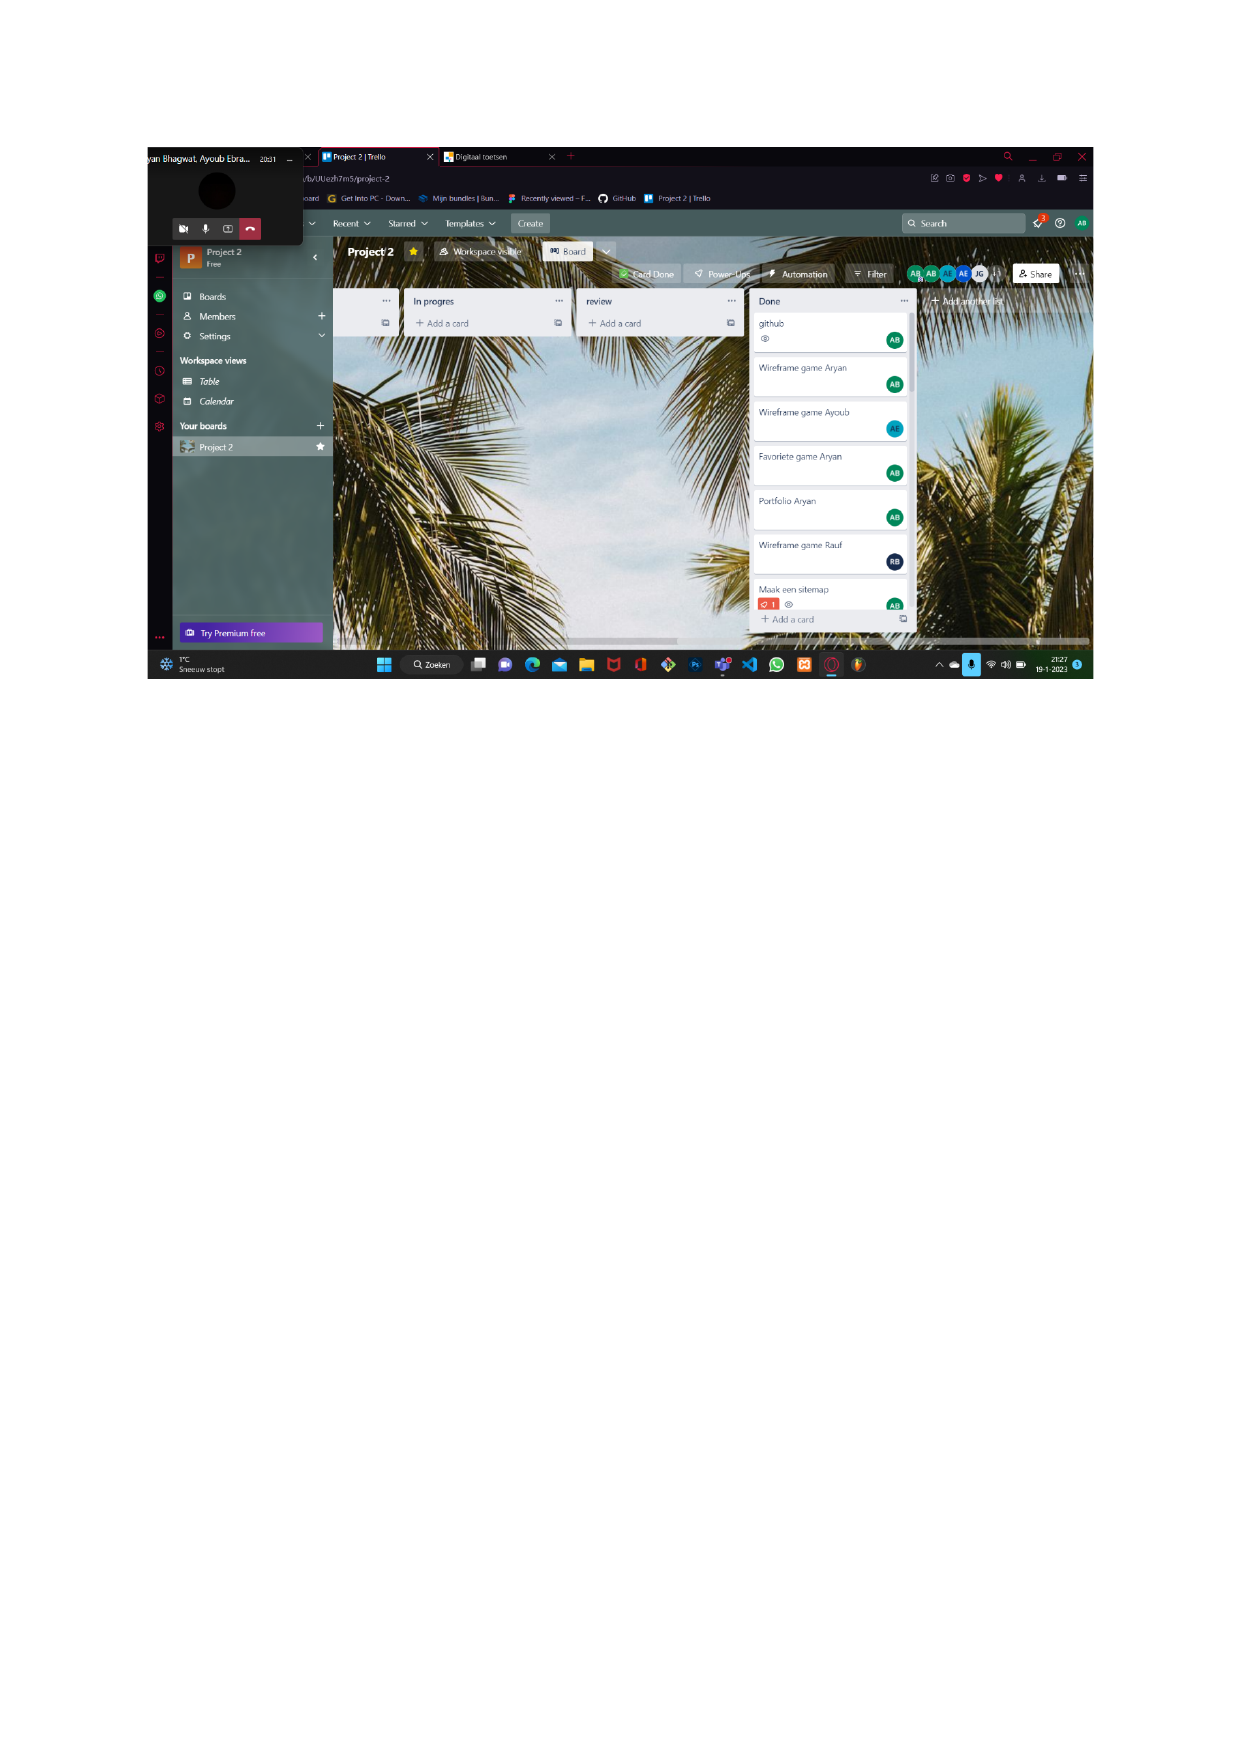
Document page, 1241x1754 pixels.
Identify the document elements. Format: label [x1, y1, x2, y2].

picture [147, 147, 1094, 679]
